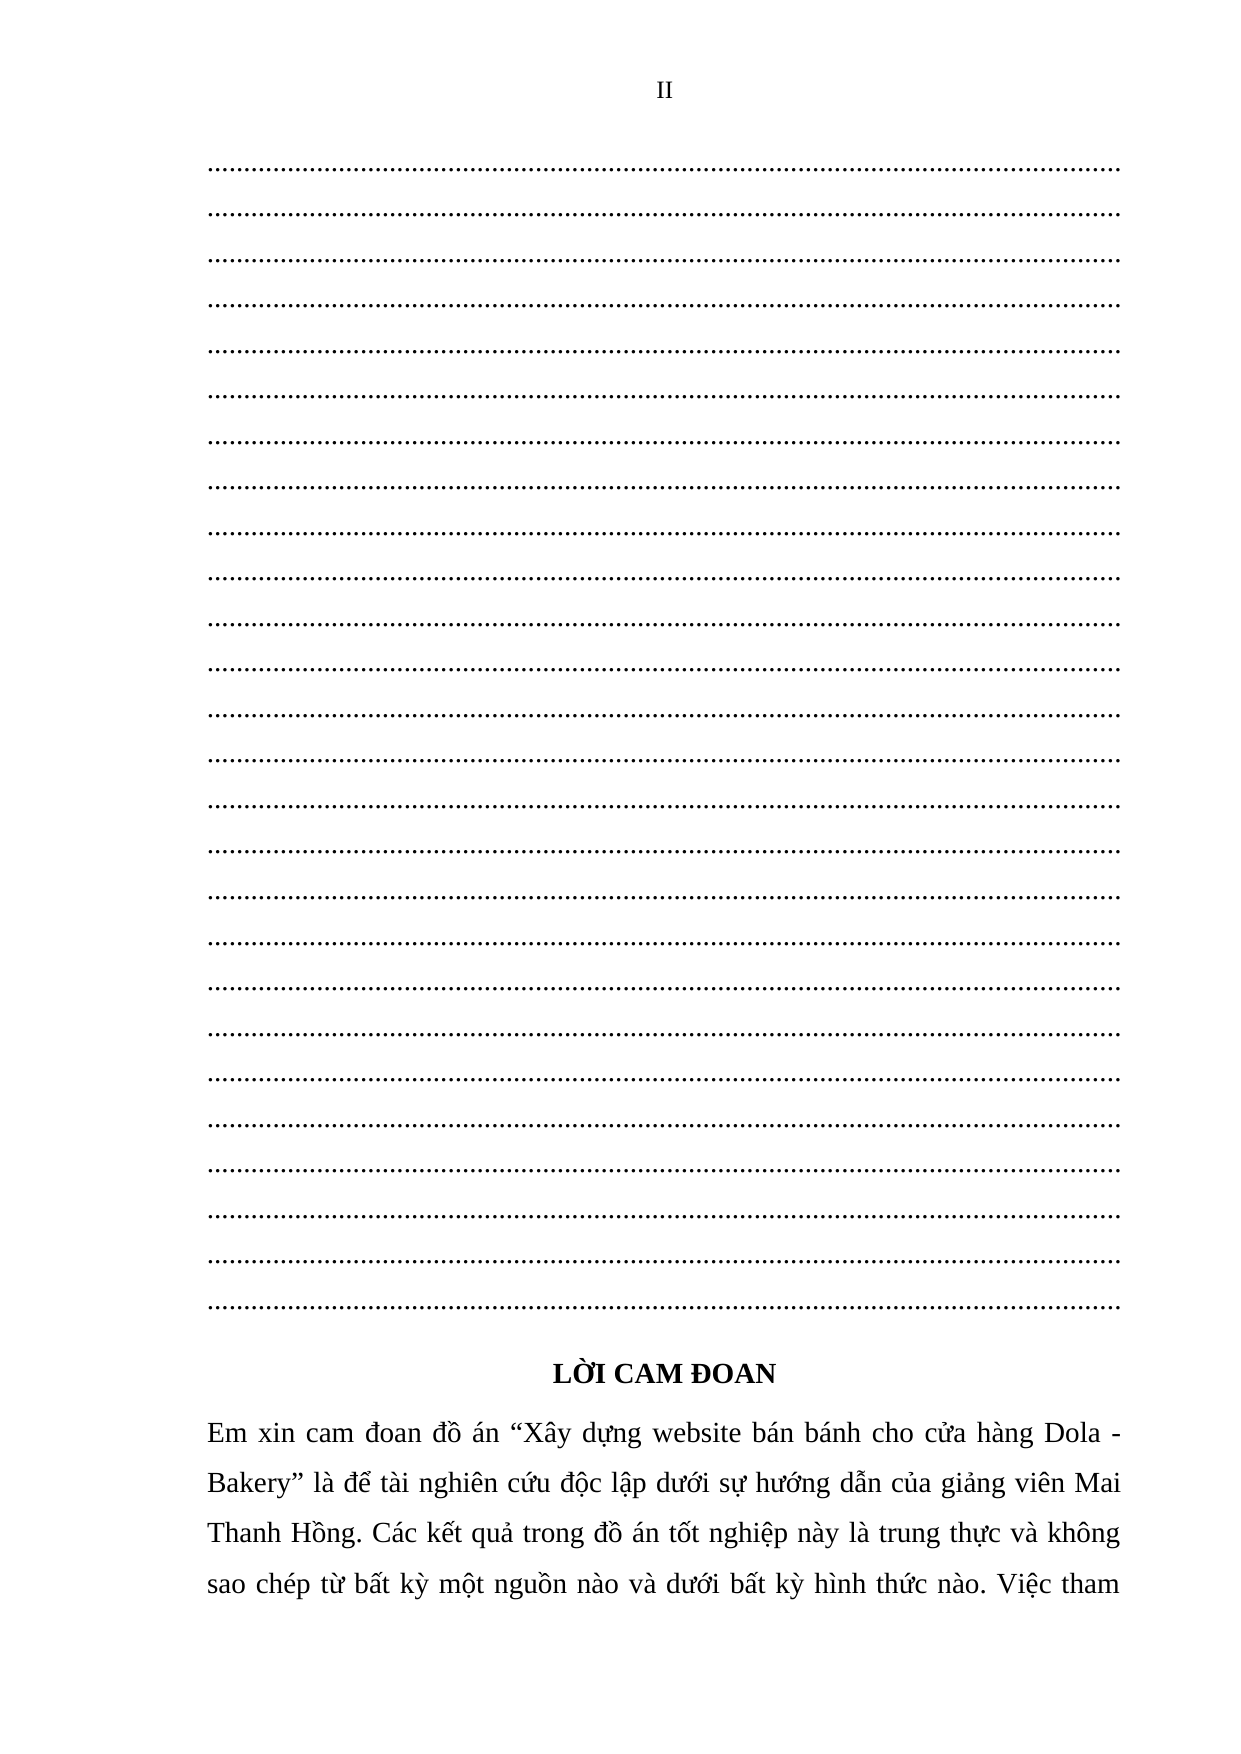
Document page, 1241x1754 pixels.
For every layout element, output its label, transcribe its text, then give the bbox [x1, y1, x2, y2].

subtitle LỜI CAM ĐOAN [207, 1356, 1122, 1390]
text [207, 1415, 1122, 1599]
